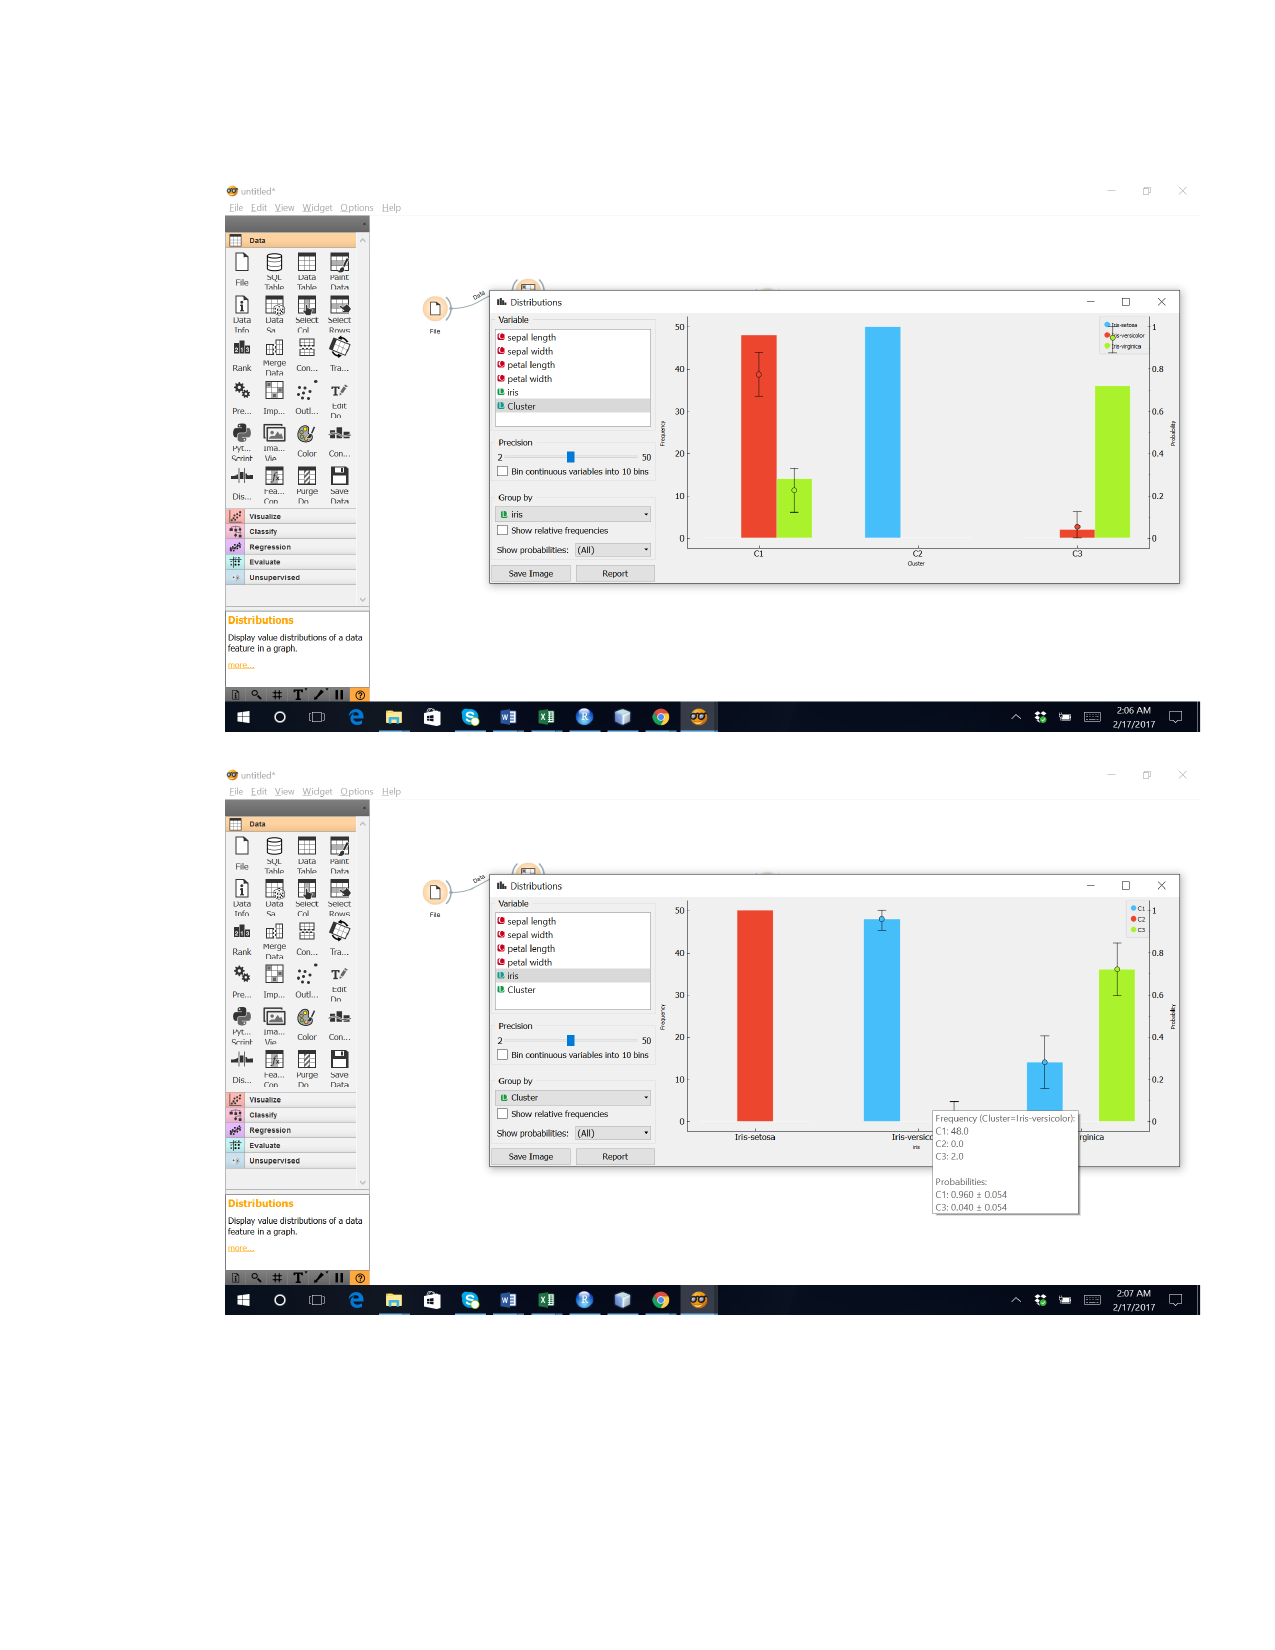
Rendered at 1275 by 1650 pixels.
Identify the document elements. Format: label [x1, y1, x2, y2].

picture [225, 182, 1200, 732]
picture [225, 766, 1200, 1315]
